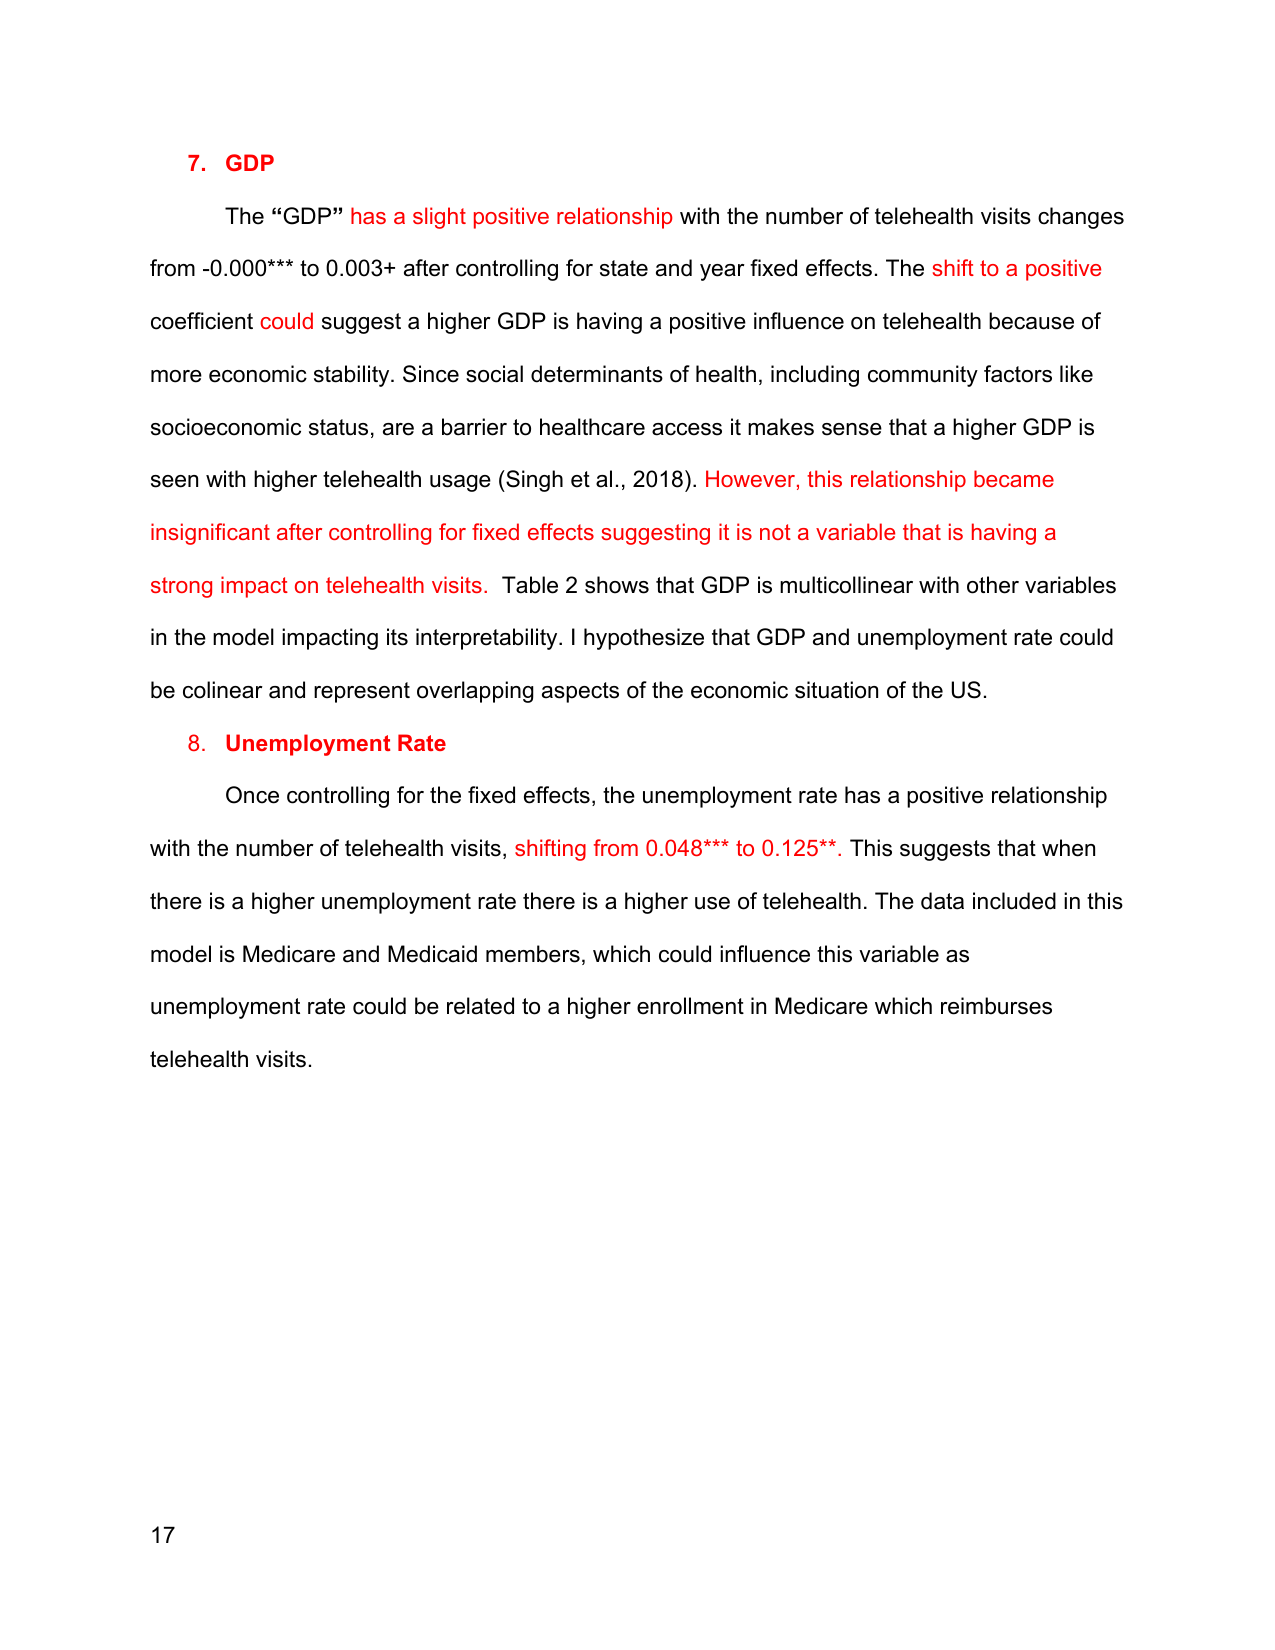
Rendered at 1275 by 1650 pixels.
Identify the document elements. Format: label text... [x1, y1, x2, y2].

text The “GDP” has a slight positive relationship with the number of telehealth visits changes from -0.000*** to 0.003+ after controlling for state and year fixed effects. The shift to a positive coefficient could suggest a higher GDP is having a positive influence on telehealth because of more economic stability. Since social determinants of health, including community factors like socioeconomic status, are a barrier to healthcare access it makes sense that a higher GDP is seen with higher telehealth usage (Singh et al., 2018). However, this relationship became insignificant after controlling for fixed effects suggesting it is not a variable that is having a strong impact on telehealth visits. Table 2 shows that GDP is multicollinear with other variables in the model impacting its interpretability. I hypothesize that GDP and unemployment rate could be colinear and represent overlapping aspects of the economic situation of the US. [150, 203, 1125, 703]
text Once controlling for the fixed effects, the unemployment rate has a positive relationship with the number of telehealth visits, shifting from 0.048*** to 0.125**. This suggests that when there is a higher unemployment rate there is a higher use of telehealth. The data included in this model is Medicare and Medicaid members, which could influence this variable as unemployment rate could be related to a higher enrollment in Medicare which reimburses telehealth visits. [150, 782, 1125, 1072]
list Unemployment Rate [187, 730, 1125, 756]
list GDP [187, 150, 1125, 176]
